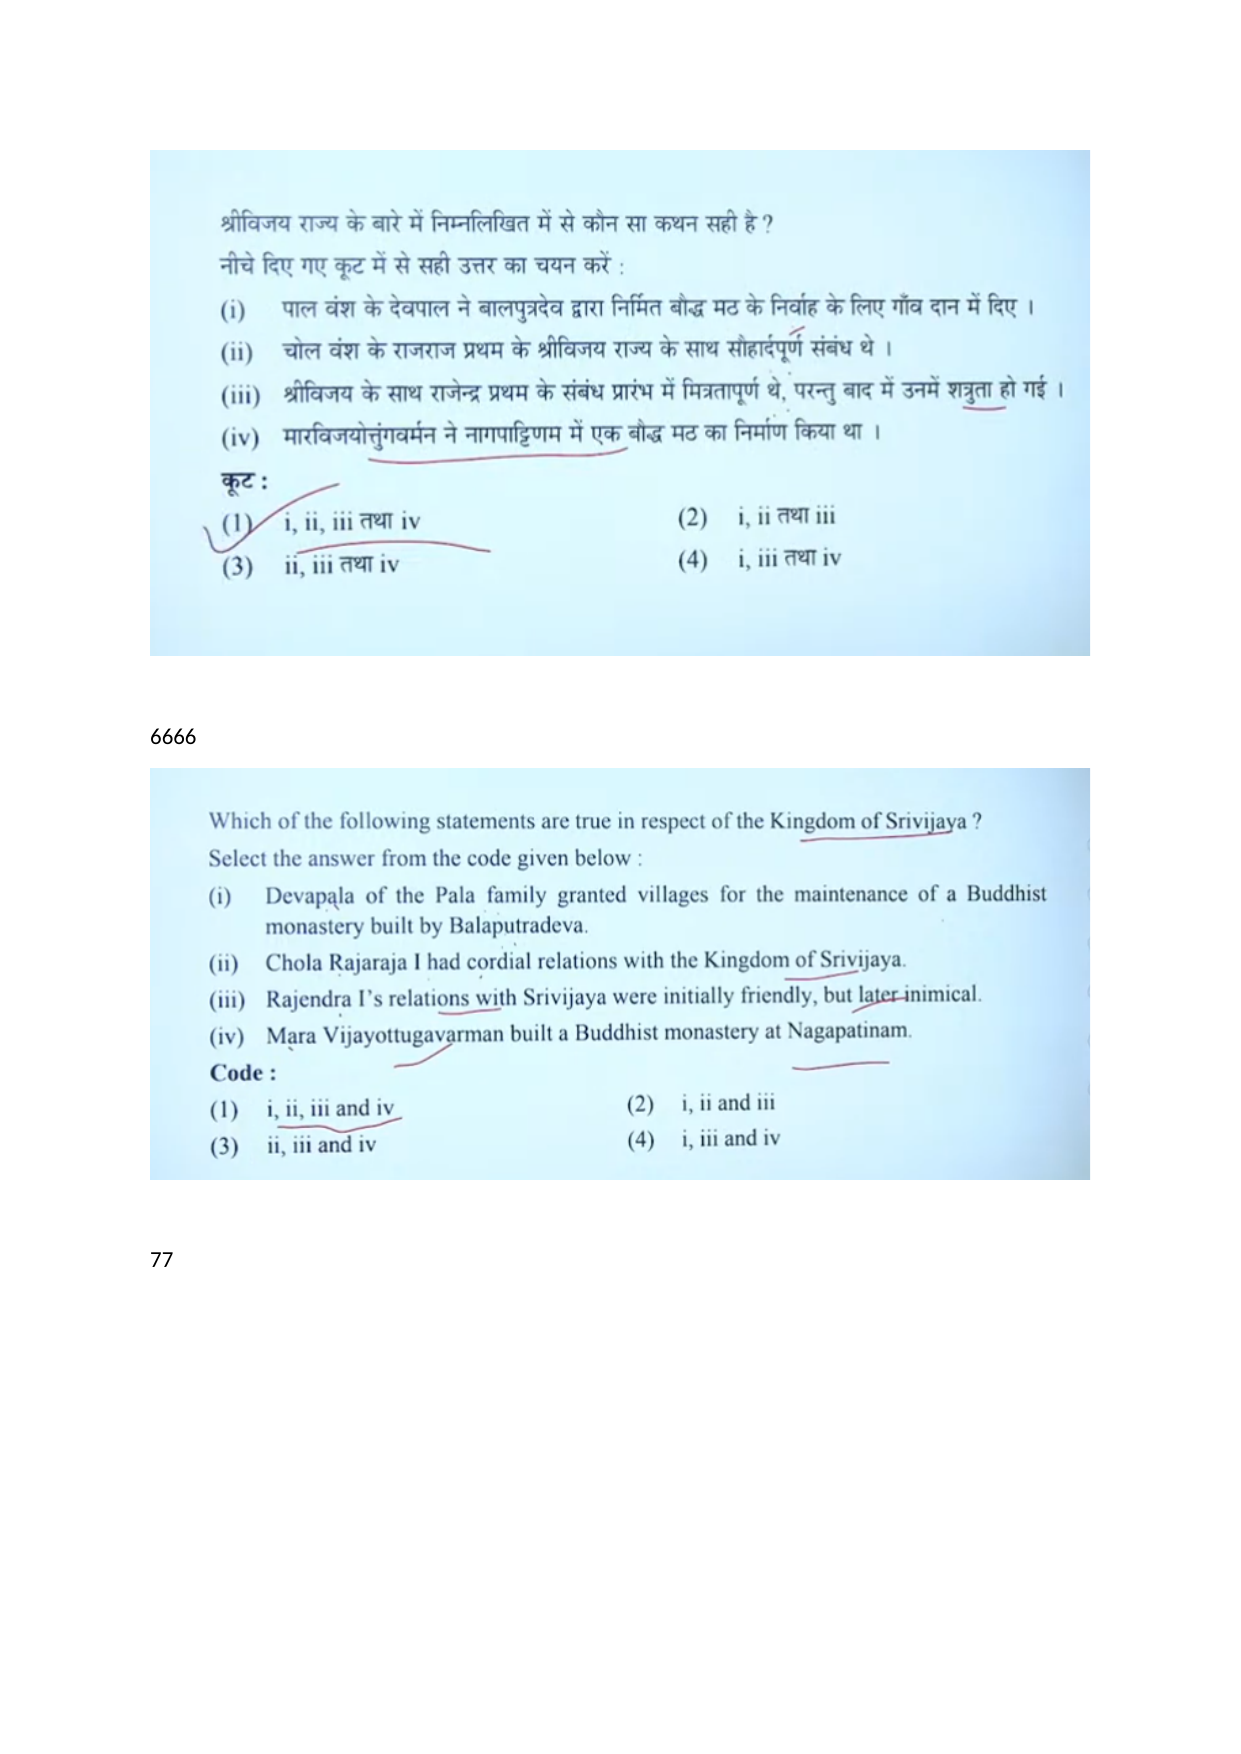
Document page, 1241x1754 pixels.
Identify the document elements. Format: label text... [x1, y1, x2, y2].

picture [150, 768, 1091, 1180]
picture [150, 150, 1091, 656]
text 6666 [150, 722, 1090, 750]
text 77 [150, 1245, 1090, 1273]
